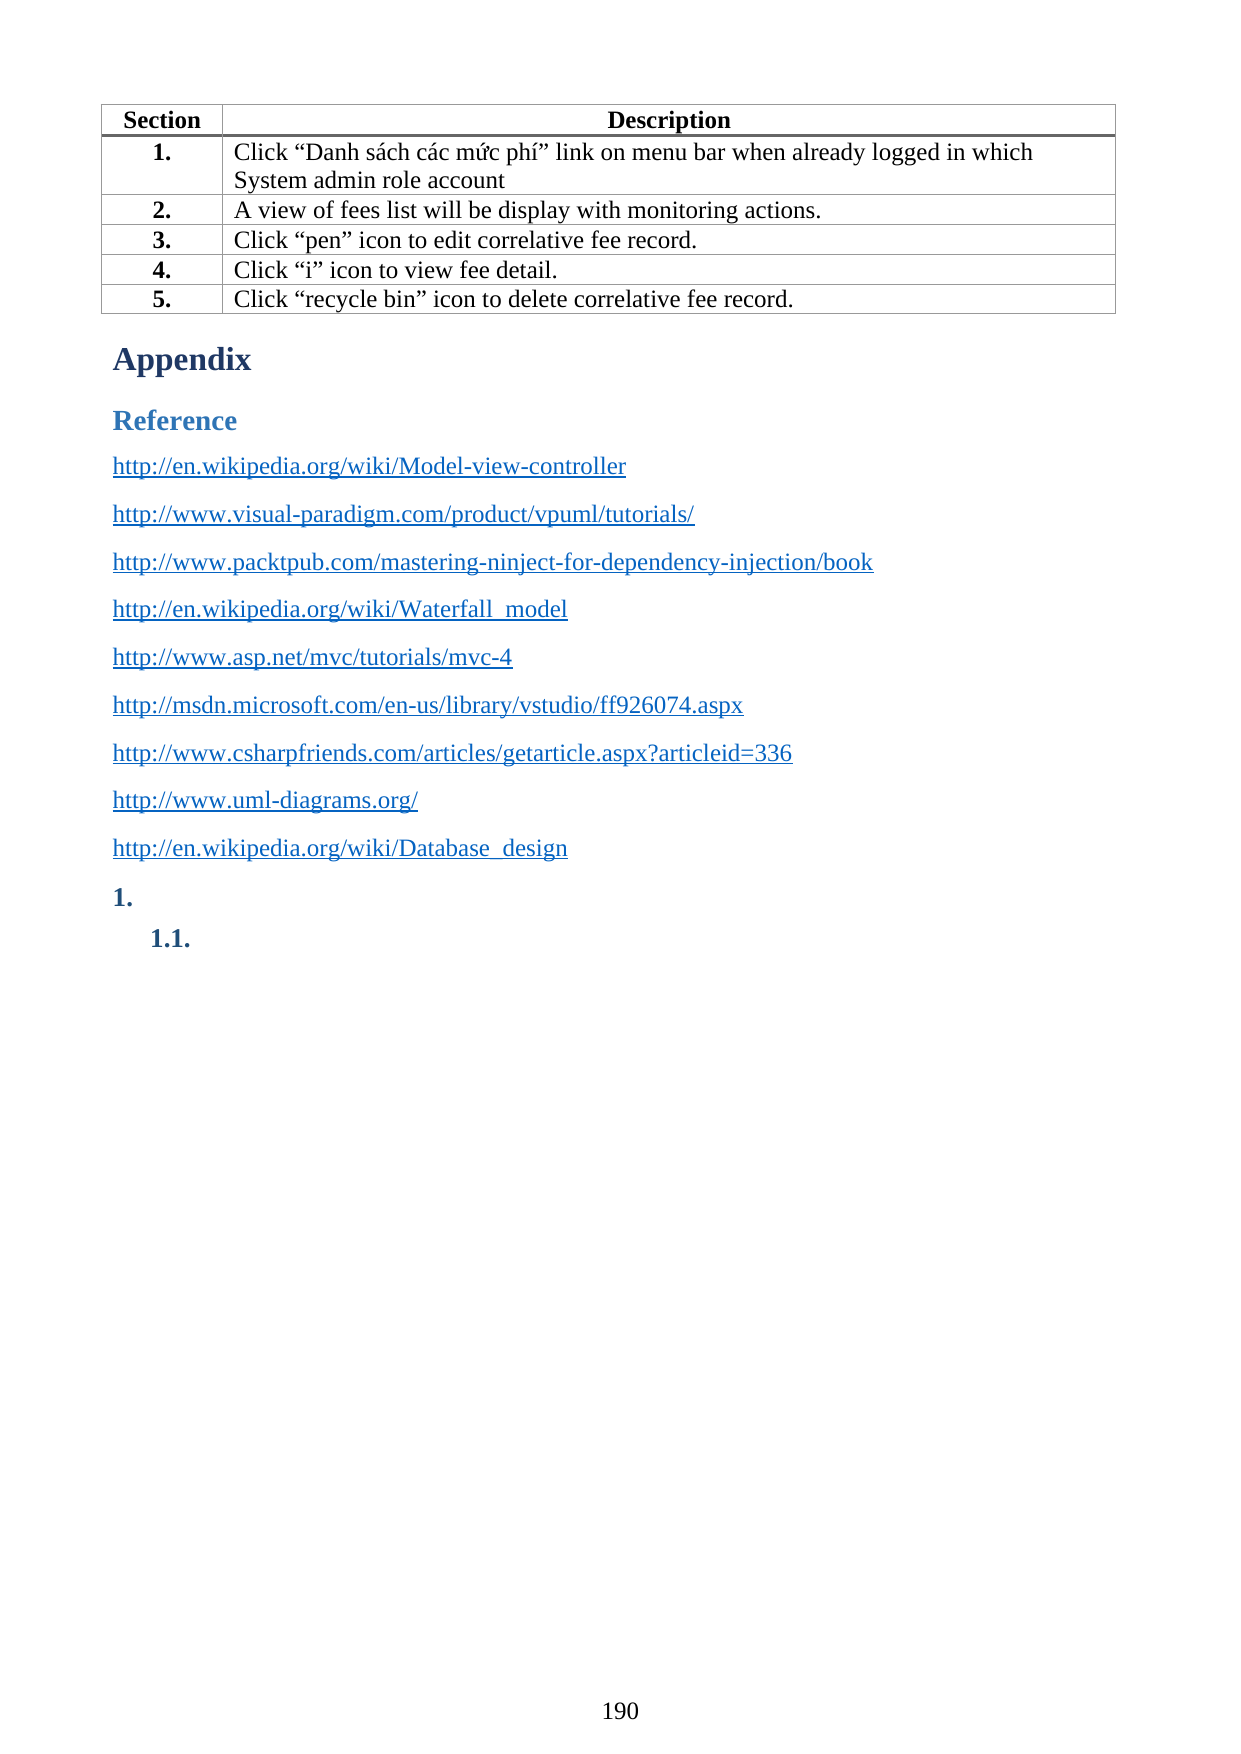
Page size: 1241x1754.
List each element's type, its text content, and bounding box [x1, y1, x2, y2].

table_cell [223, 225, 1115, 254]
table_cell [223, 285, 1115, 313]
text http://www.asp.net/mvc/tutorials/mvc-4 [112, 642, 1128, 671]
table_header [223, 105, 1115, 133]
text http://en.wikipedia.org/wiki/Model-view-controller [112, 451, 1128, 480]
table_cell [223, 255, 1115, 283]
text http://www.uml-diagrams.org/ [112, 785, 1128, 814]
text http://msdn.microsoft.com/en-us/library/vstudio/ff926074.aspx [112, 690, 1128, 719]
text http://www.packtpub.com/mastering-ninject-for-dependency-injection/book [112, 547, 1128, 576]
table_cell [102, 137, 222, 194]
subtitle Reference [112, 403, 1128, 436]
subtitle Appendix [112, 339, 1128, 378]
text http://www.csharpfriends.com/articles/getarticle.aspx?articleid=336 [112, 738, 1128, 766]
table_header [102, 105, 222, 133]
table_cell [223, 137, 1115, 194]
text http://www.visual-paradigm.com/product/vpuml/tutorials/ [112, 499, 1128, 528]
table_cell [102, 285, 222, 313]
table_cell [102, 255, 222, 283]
text http://en.wikipedia.org/wiki/Database_design [112, 833, 1128, 862]
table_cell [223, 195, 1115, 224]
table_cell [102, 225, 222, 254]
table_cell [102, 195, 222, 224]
text http://en.wikipedia.org/wiki/Waterfall_model [112, 594, 1128, 623]
